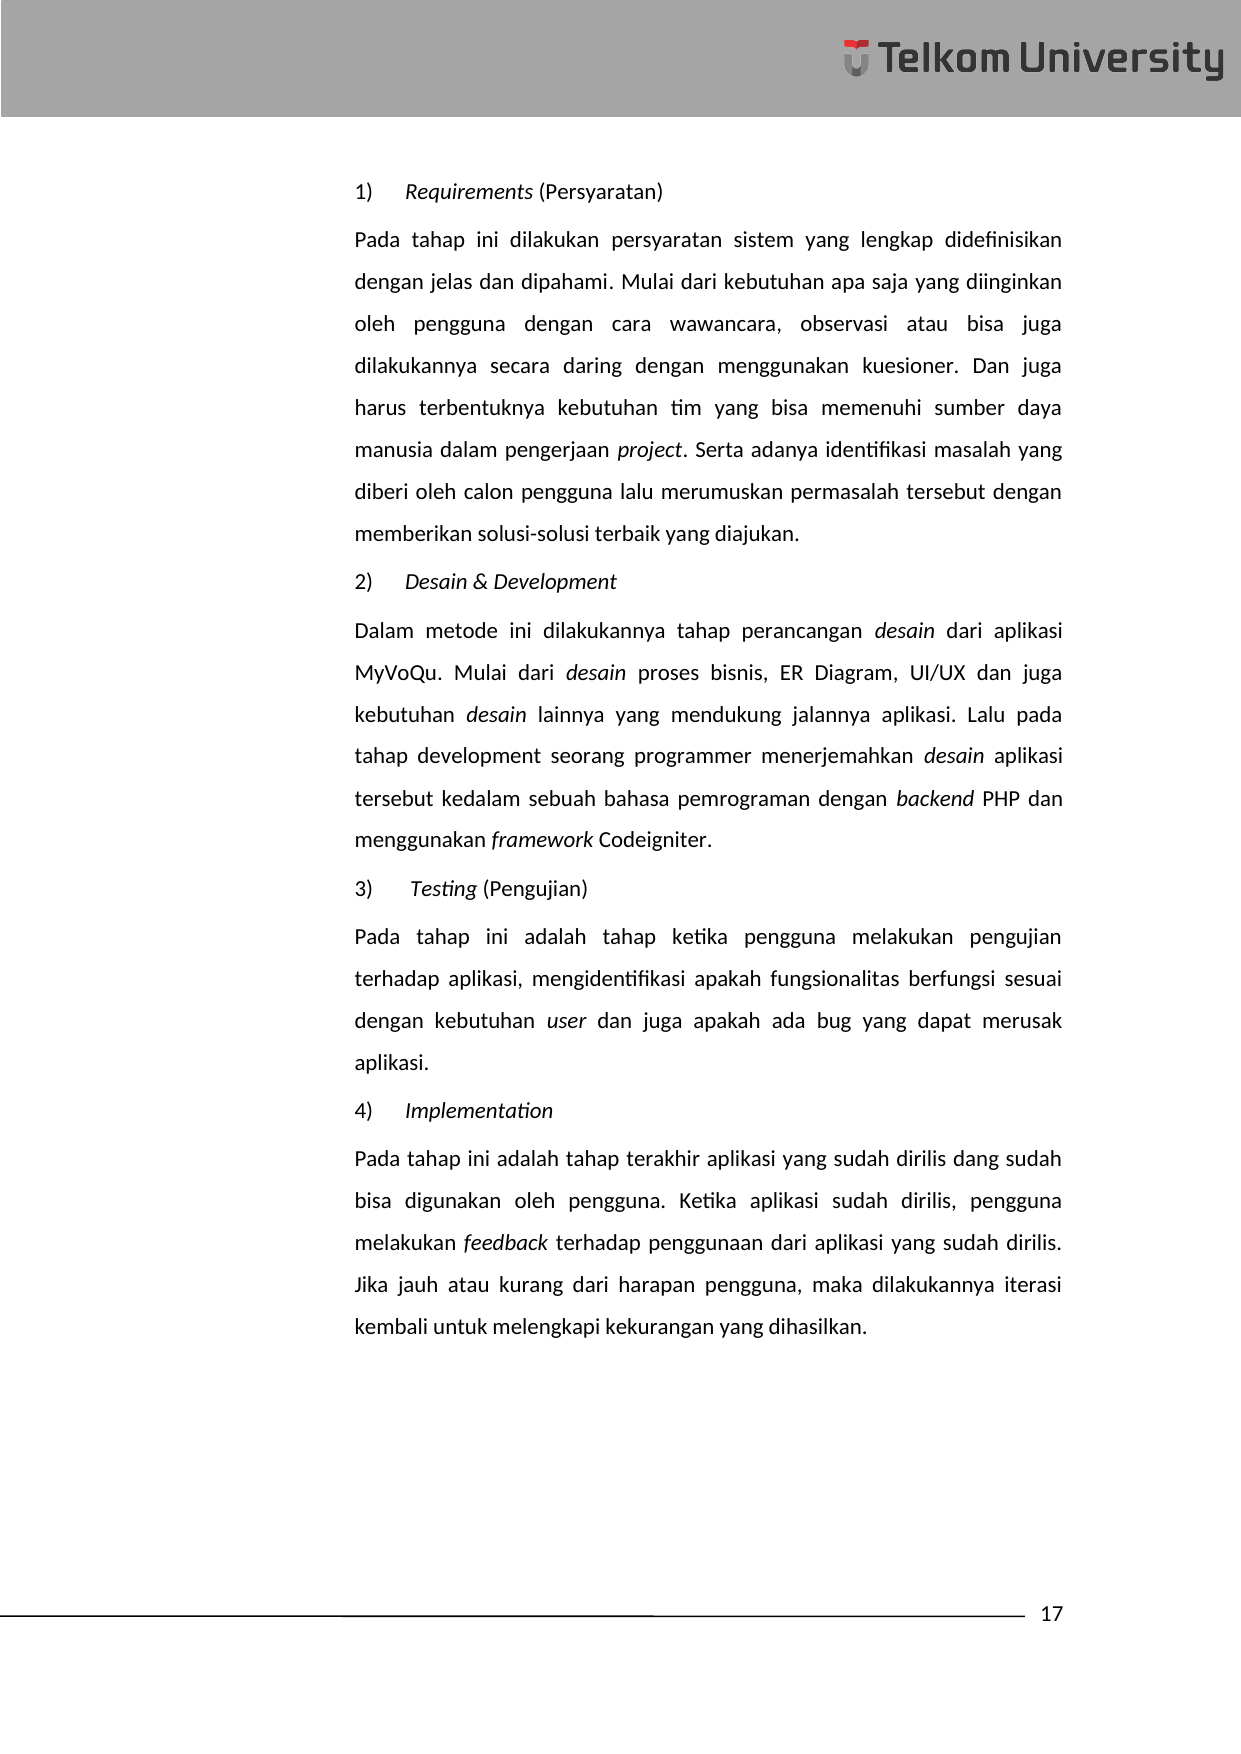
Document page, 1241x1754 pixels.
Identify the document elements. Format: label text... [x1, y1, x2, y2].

text Pada tahap ini adalah tahap ketika pengguna melakukan pengujian terhadap aplikasi, mengidentifikasi apakah fungsionalitas berfungsi sesuai dengan kebutuhan user dan juga apakah ada bug yang dapat merusak aplikasi. [354, 922, 1063, 1076]
list Testing (Pengujian) [354, 874, 1063, 902]
list Implementation [354, 1096, 1063, 1124]
text Pada tahap ini adalah tahap terakhir aplikasi yang sudah dirilis dang sudah bisa digunakan oleh pengguna. Ketika aplikasi sudah dirilis, pengguna melakukan feedback terhadap penggunaan dari aplikasi yang sudah dirilis. Jika jauh atau kurang dari harapan pengguna, maka dilakukannya iterasi kembali untuk melengkapi kekurangan yang dihasilkan. [354, 1144, 1063, 1340]
list Desain & Development [354, 567, 1063, 596]
text Pada tahap ini dilakukan persyaratan sistem yang lengkap didefinisikan dengan jelas dan dipahami. Mulai dari kebutuhan apa saja yang diinginkan oleh pengguna dengan cara wawancara, observasi atau bisa juga dilakukannya secara daring dengan menggunakan kuesioner. Dan juga harus terbentuknya kebutuhan tim yang bisa memenuhi sumber daya manusia dalam pengerjaan project. Serta adanya identifikasi masalah yang diberi oleh calon pengguna lalu merumuskan permasalah tersebut dengan memberikan solusi-solusi terbaik yang diajukan. [354, 225, 1063, 547]
picture [844, 40, 1224, 81]
list Requirements (Persyaratan) [354, 177, 1063, 205]
text Dalam metode ini dilakukannya tahap perancangan desain dari aplikasi MyVoQu. Mulai dari desain proses bisnis, ER Diagram, UI/UX dan juga kebutuhan desain lainnya yang mendukung jalannya aplikasi. Lalu pada tahap development seorang programmer menerjemahkan desain aplikasi tersebut kedalam sebuah bahasa pemrograman dengan backend PHP dan menggunakan framework Codeigniter. [354, 616, 1063, 854]
